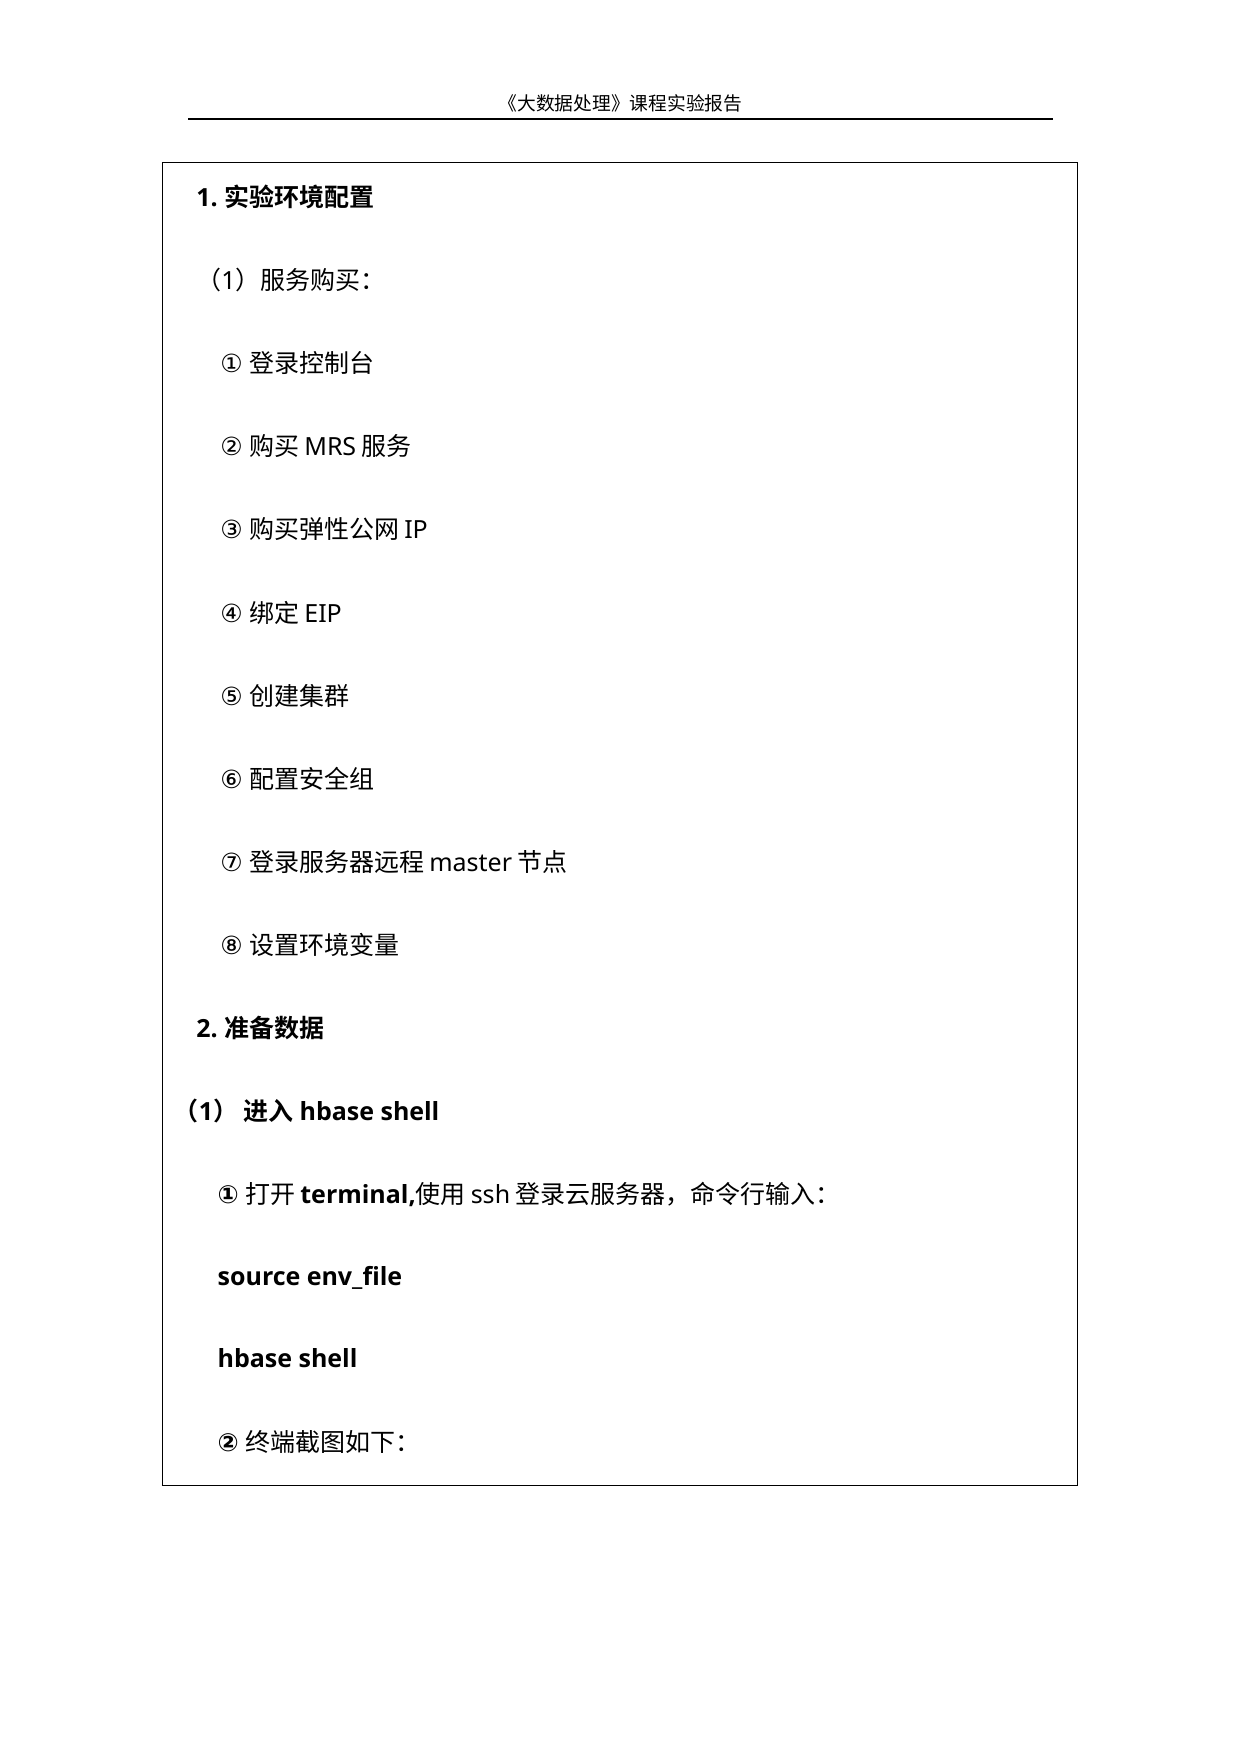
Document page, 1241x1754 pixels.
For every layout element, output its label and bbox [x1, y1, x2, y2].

table_cell [163, 163, 1077, 1485]
